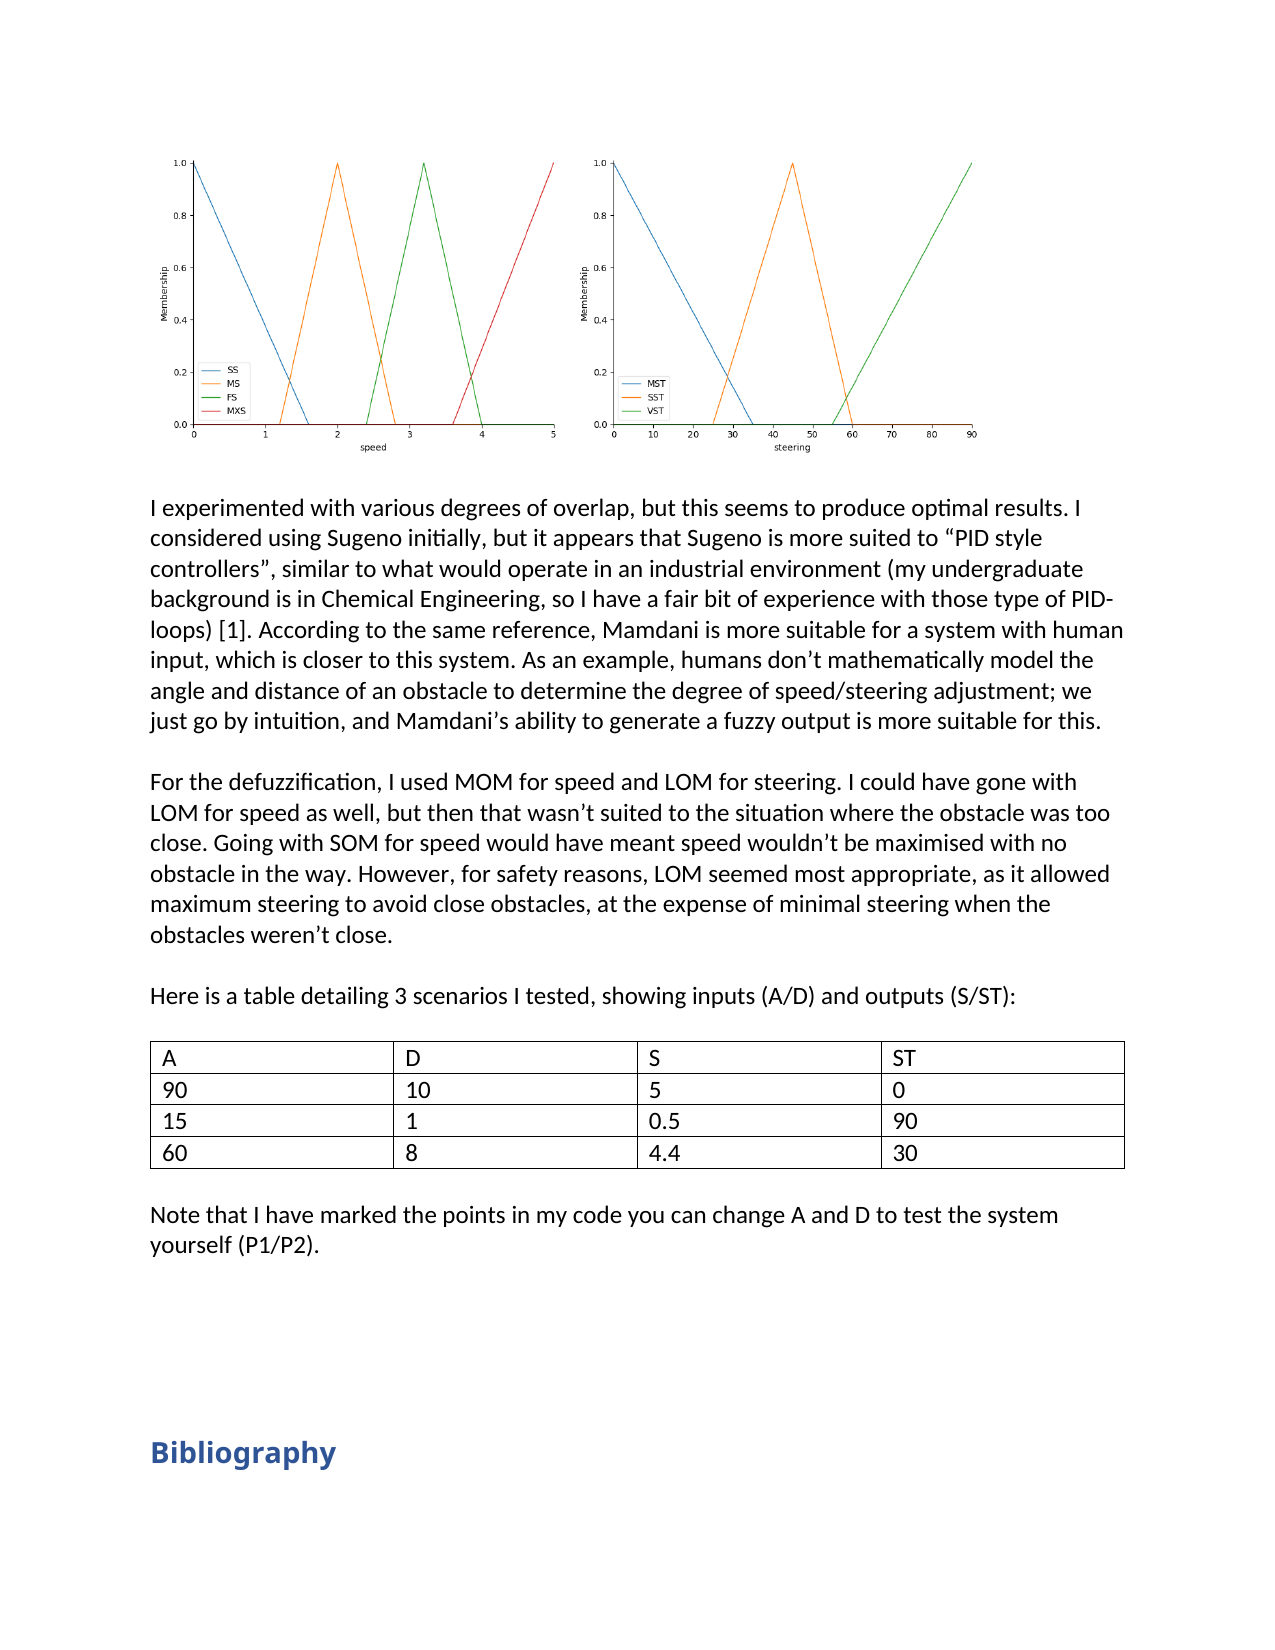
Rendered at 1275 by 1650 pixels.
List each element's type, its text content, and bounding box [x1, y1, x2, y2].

table_header A [151, 1042, 393, 1073]
table_header S [638, 1042, 881, 1073]
table_header D [394, 1042, 637, 1073]
table_cell 0 [882, 1074, 1124, 1104]
table_cell 15 [151, 1105, 393, 1136]
text For the defuzzification, I used MOM for speed and LOM for steering. I could have gone with LOM for speed as well, but then that wasn’t suited to the situation where the obstacle was too close. Going with SOM for speed would have meant speed wouldn’t be maximised with no obstacle in the way. However, for safety reasons, LOM seemed most appropriate, as it allowed maximum steering to avoid close obstacles, at the expense of minimal steering when the obstacles weren’t close. [150, 766, 1125, 949]
table_cell 8 [394, 1137, 637, 1167]
table_cell 90 [151, 1074, 393, 1104]
table_cell 30 [882, 1137, 1124, 1167]
table_cell 1 [394, 1105, 637, 1136]
table_header ST [882, 1042, 1124, 1073]
text Note that I have marked the points in my code you can change A and D to test the system yourself (P1/P2). [150, 1199, 1125, 1260]
table_cell 90 [882, 1105, 1124, 1136]
text Here is a table detailing 3 scenarios I tested, showing inputs (A/D) and outputs (S/ST): [150, 980, 1125, 1011]
table_cell 4.4 [638, 1137, 881, 1167]
table_cell 0.5 [638, 1105, 881, 1136]
table_cell 10 [394, 1074, 637, 1104]
table_cell 5 [638, 1074, 881, 1104]
table_cell 60 [151, 1137, 393, 1167]
picture [570, 150, 987, 462]
text I experimented with various degrees of overlap, but this seems to produce optimal results. I considered using Sugeno initially, but it appears that Sugeno is more suited to “PID style controllers”, similar to what would operate in an industrial environment (my undergraduate background is in Chemical Engineering, so I have a fair bit of experience with those type of PID-loops) . According to the same reference, Mamdani is more suitable for a system with human input, which is closer to this system. As an example, humans don’t mathematically model the angle and distance of an obstacle to determine the degree of speed/steering adjustment; we just go by intuition, and Mamdani’s ability to generate a fuzzy output is more suitable for this. [150, 492, 1125, 736]
picture [150, 150, 566, 462]
